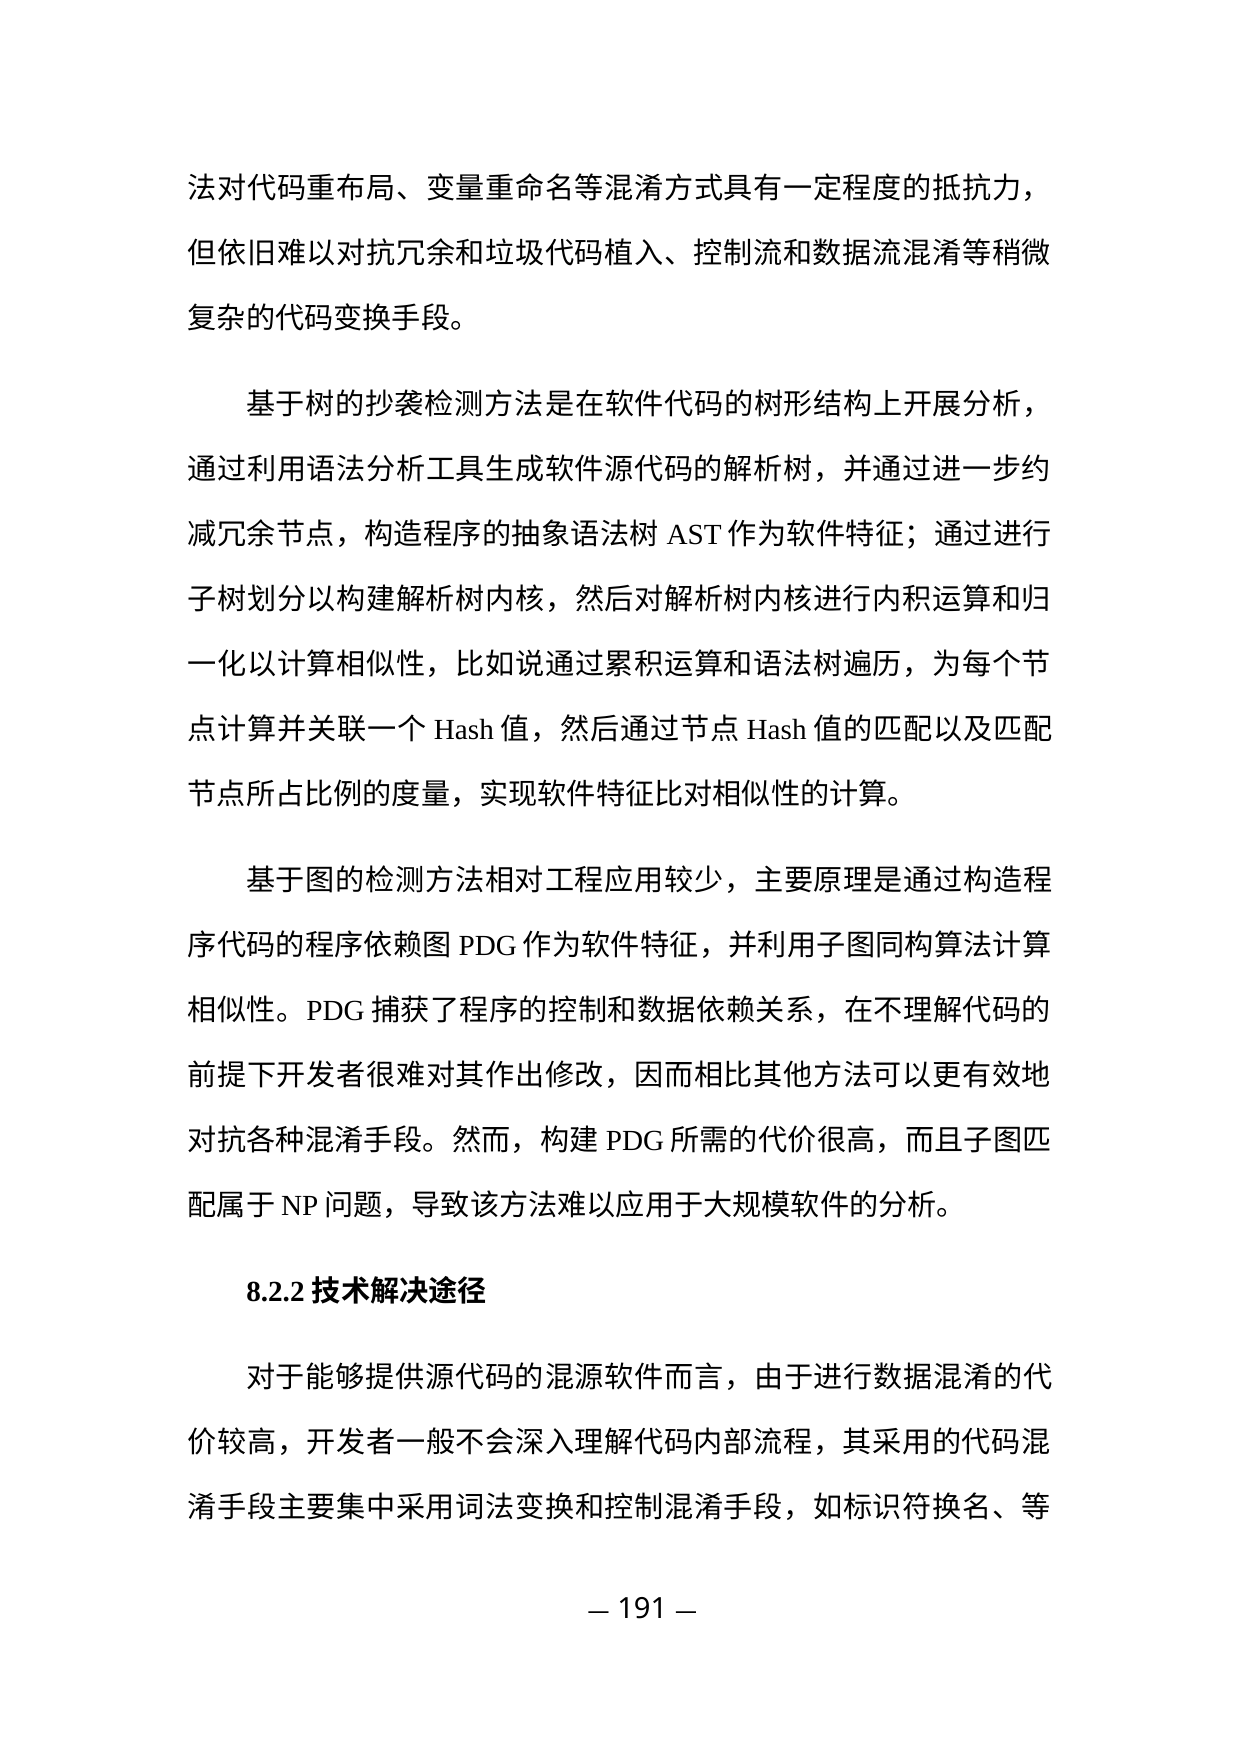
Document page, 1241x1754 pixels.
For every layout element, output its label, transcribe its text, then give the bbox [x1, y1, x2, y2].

text 基于图的检测方法相对工程应用较少，主要原理是通过构造程序代码的程序依赖图PDG作为软件特征，并利用子图同构算法计算相似性。PDG捕获了程序的控制和数据依赖关系，在不理解代码的前提下开发者很难对其作出修改，因而相比其他方法可以更有效地对抗各种混淆手段。然而，构建PDG所需的代价很高，而且子图匹配属于NP问题，导致该方法难以应用于大规模软件的分析。 [187, 845, 1053, 1235]
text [187, 1342, 1053, 1537]
list 技术解决途径 [187, 1256, 1053, 1321]
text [187, 153, 1053, 348]
text 基于树的抄袭检测方法是在软件代码的树形结构上开展分析，通过利用语法分析工具生成软件源代码的解析树，并通过进一步约减冗余节点，构造程序的抽象语法树AST作为软件特征；通过进行子树划分以构建解析树内核，然后对解析树内核进行内积运算和归一化以计算相似性，比如说通过累积运算和语法树遍历，为每个节点计算并关联一个Hash值，然后通过节点Hash值的匹配以及匹配节点所占比例的度量，实现软件特征比对相似性的计算。 [187, 369, 1053, 824]
